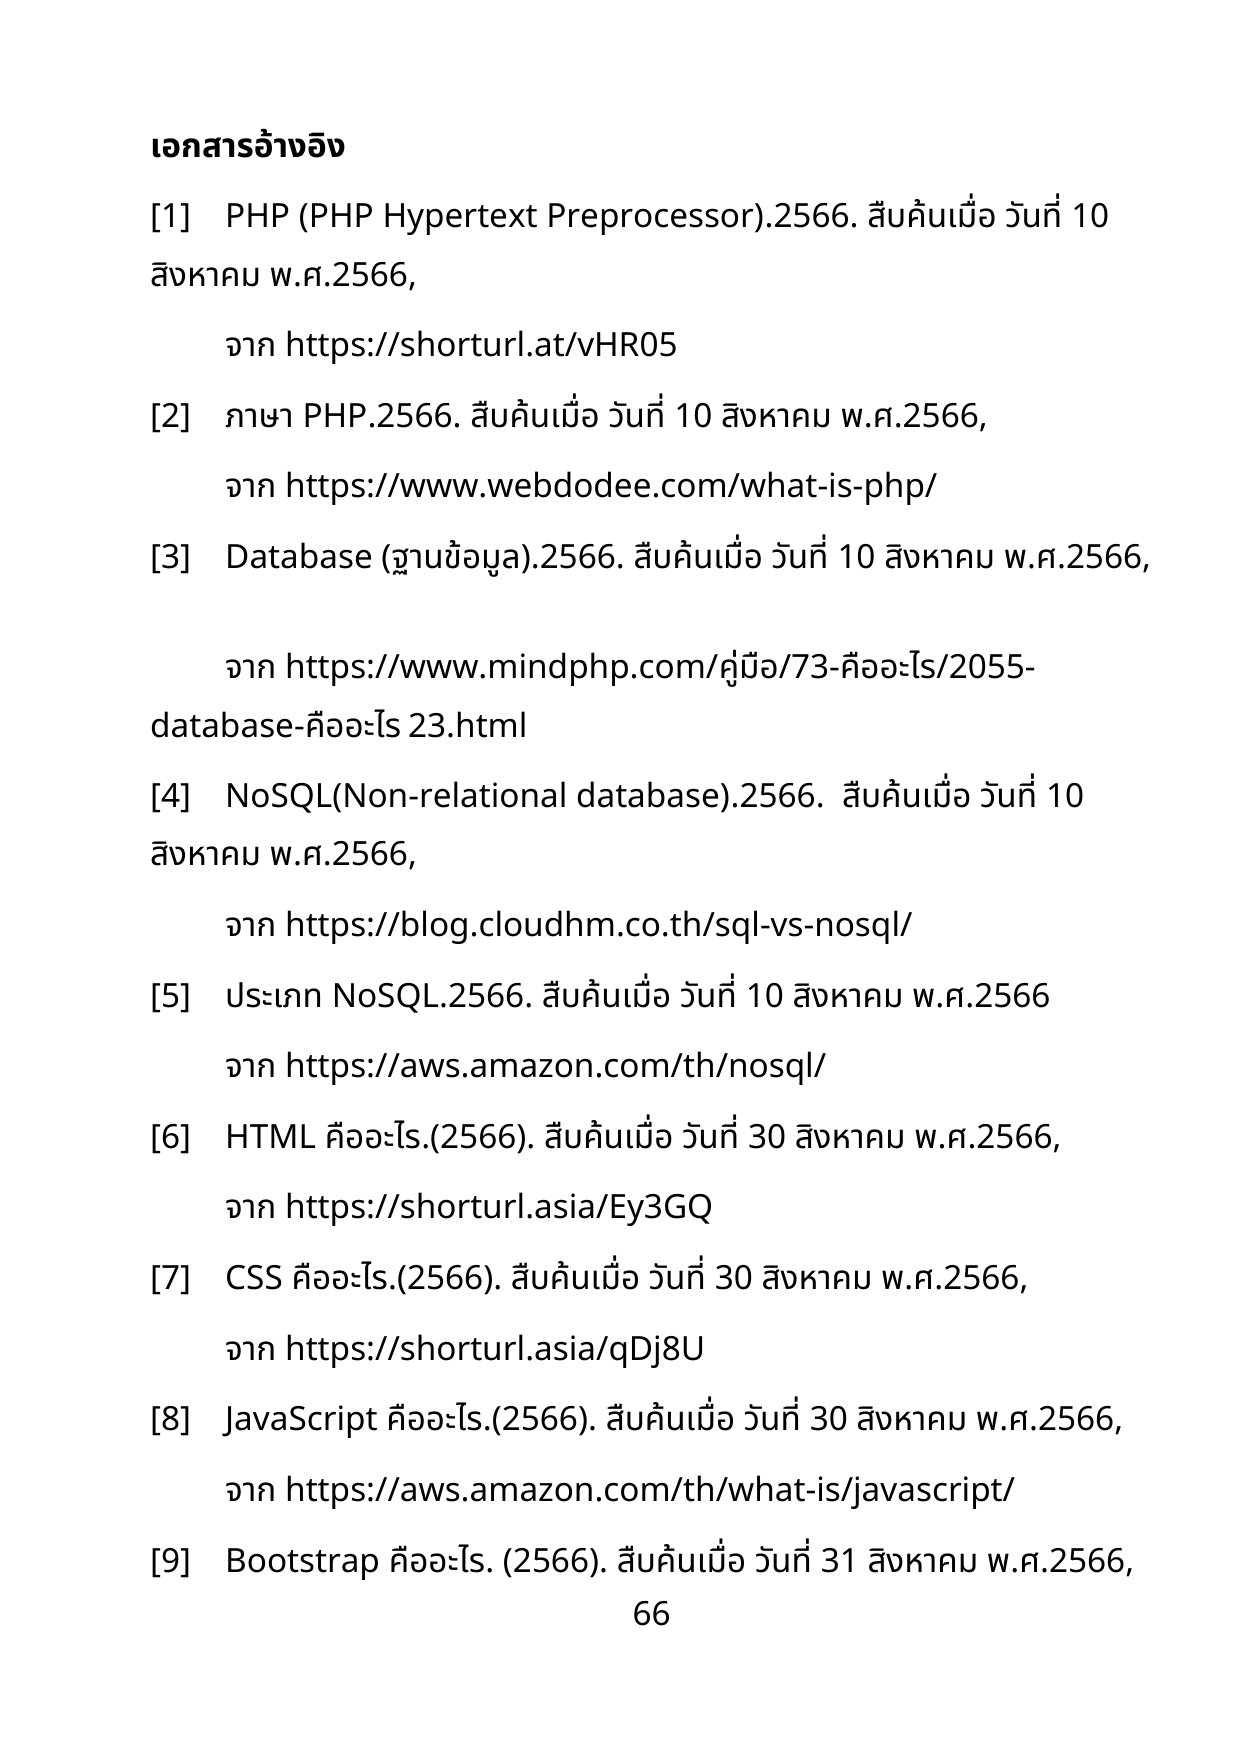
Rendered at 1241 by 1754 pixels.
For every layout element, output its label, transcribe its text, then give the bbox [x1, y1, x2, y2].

text จาก https://aws.amazon.com/th/nosql/ [150, 1042, 1103, 1093]
text จาก https://shorturl.asia/qDj8U [150, 1324, 1153, 1375]
text [1] PHP (PHP Hypertext Preprocessor).2566. สืบค้นเมื่อ วันที่ 10 สิงหาคม พ.ศ.2566, [150, 192, 1153, 301]
text [4] NoSQL(Non-relational database).2566. สืบค้นเมื่อ วันที่ 10 สิงหาคม พ.ศ.2566, [150, 772, 1153, 881]
subtitle เอกสารอ้างอิง [150, 122, 1153, 172]
text จาก https://shorturl.at/vHR05 [150, 321, 1153, 372]
text จาก https://www.webdodee.com/what-is-php/ [150, 462, 1153, 513]
text [2] ภาษา PHP.2566. สืบค้นเมื่อ วันที่ 10 สิงหาคม พ.ศ.2566, [150, 392, 1153, 442]
text [8] JavaScript คืออะไร.(2566). สืบค้นเมื่อ วันที่ 30 สิงหาคม พ.ศ.2566, [150, 1395, 1153, 1446]
text จาก https://blog.cloudhm.co.th/sql-vs-nosql/ [150, 901, 1122, 951]
text จาก https://aws.amazon.com/th/what-is/javascript/ [150, 1466, 1153, 1516]
text [9] Bootstrap คืออะไร. (2566). สืบค้นเมื่อ วันที่ 31 สิงหาคม พ.ศ.2566, [150, 1536, 1153, 1587]
text จาก https://shorturl.asia/Ey3GQ [150, 1183, 1153, 1234]
text [6] HTML คืออะไร.(2566). สืบค้นเมื่อ วันที่ 30 สิงหาคม พ.ศ.2566, [150, 1113, 1153, 1163]
text [7] CSS คืออะไร.(2566). สืบค้นเมื่อ วันที่ 30 สิงหาคม พ.ศ.2566, [150, 1254, 1153, 1304]
text [3] Database (ฐานข้อมูล).2566. สืบค้นเมื่อ วันที่ 10 สิงหาคม พ.ศ.2566, จาก https://www.mindphp.com/คู่มือ/73-คืออะไร/2055-database-คืออะไร23.html [150, 533, 1153, 752]
text [5] ประเภท NoSQL.2566. สืบค้นเมื่อ วันที่ 10 สิงหาคม พ.ศ.2566 [150, 971, 1103, 1022]
